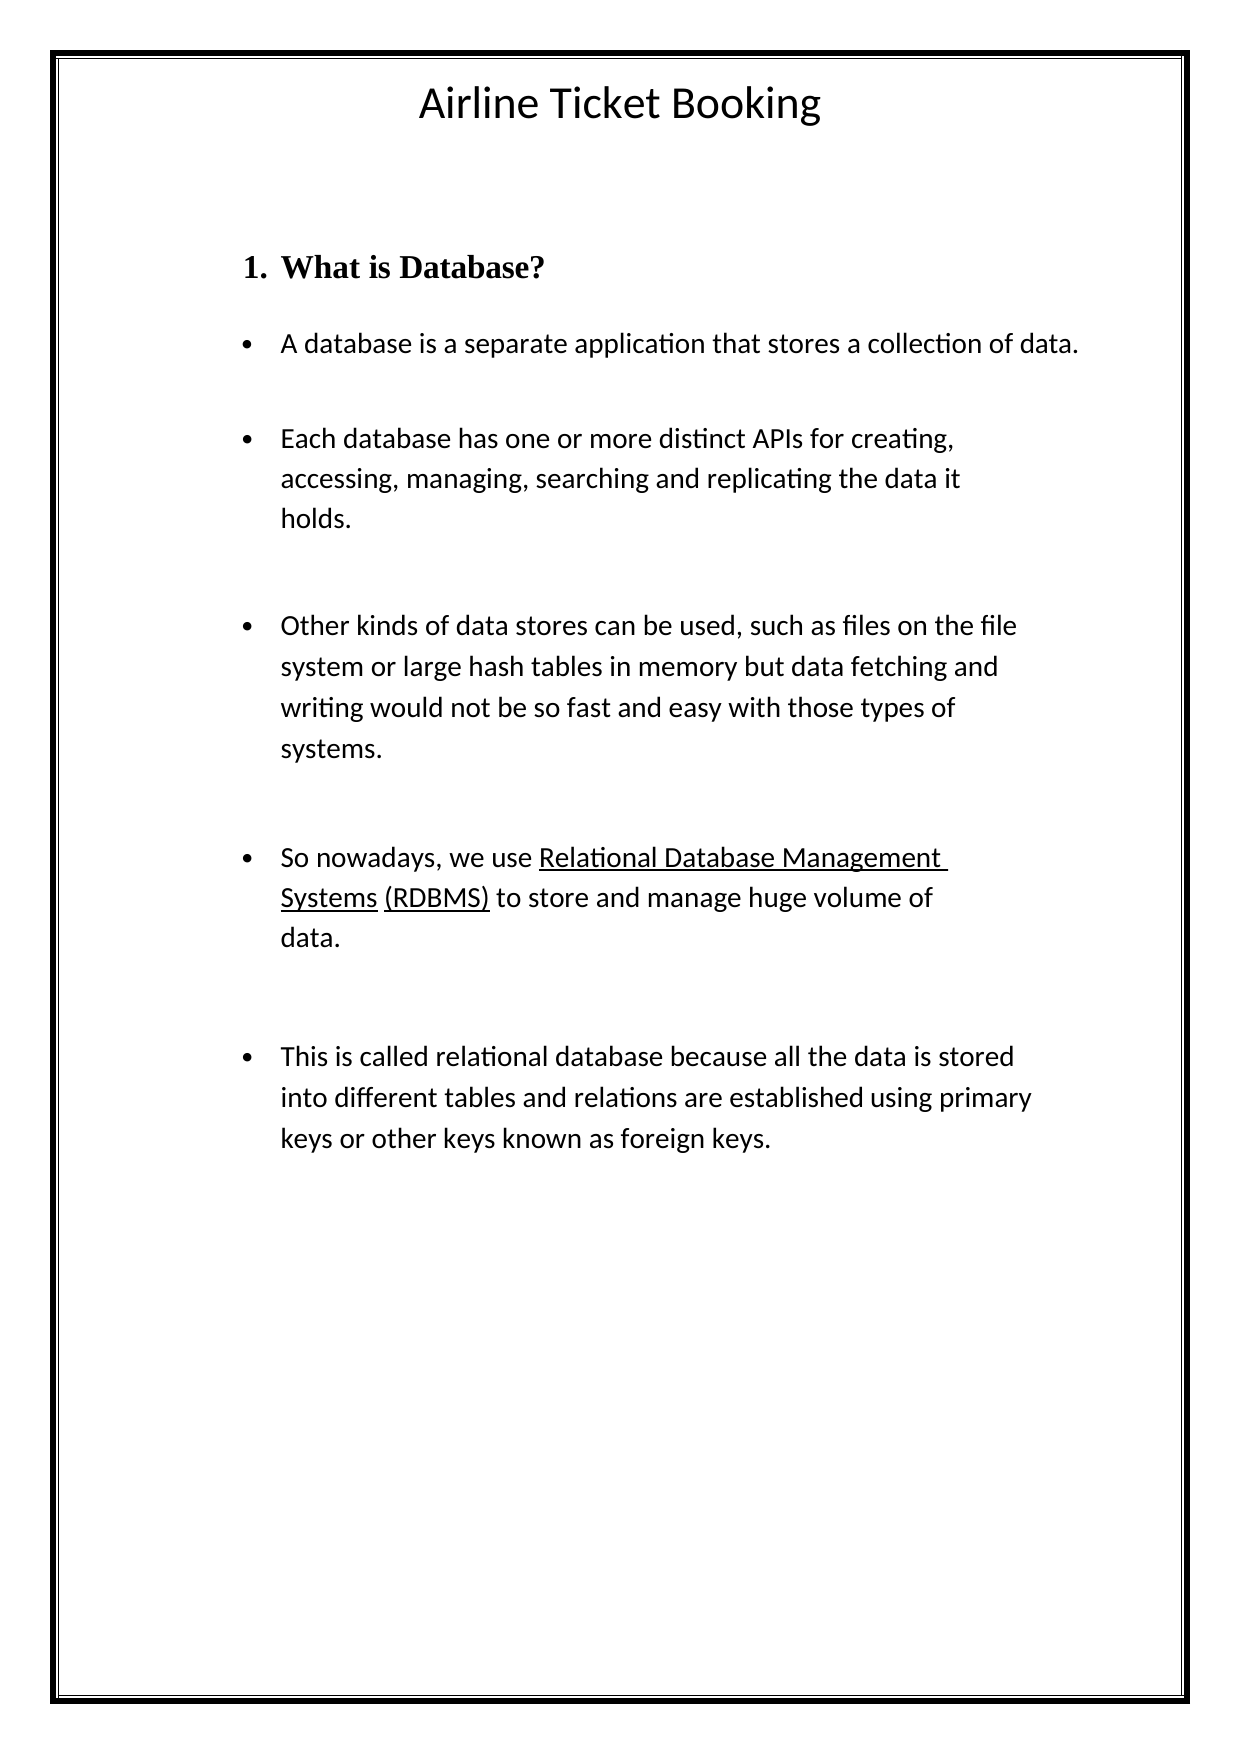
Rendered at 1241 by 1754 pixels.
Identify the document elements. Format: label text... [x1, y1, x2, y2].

list So nowadays, we use Relational Database Management Systems (RDBMS) to store and manage huge volume of data. [243, 839, 978, 955]
list A database is a separate application that stores a collection of data. [243, 325, 1165, 361]
list Other kinds of data stores can be used, such as files on the file system or large hash tables in memory but data fetching and writing would not be so fast and easy with those types of systems. [243, 607, 1056, 766]
subtitle What is Database? [243, 247, 1165, 285]
list This is called relational database because all the data is stored into different tables and relations are established using primary keys or other keys known as foreign keys. [243, 1038, 1053, 1155]
list Each database has one or more distinct APIs for creating, accessing, managing, searching and replicating the data it holds. [243, 420, 1012, 536]
